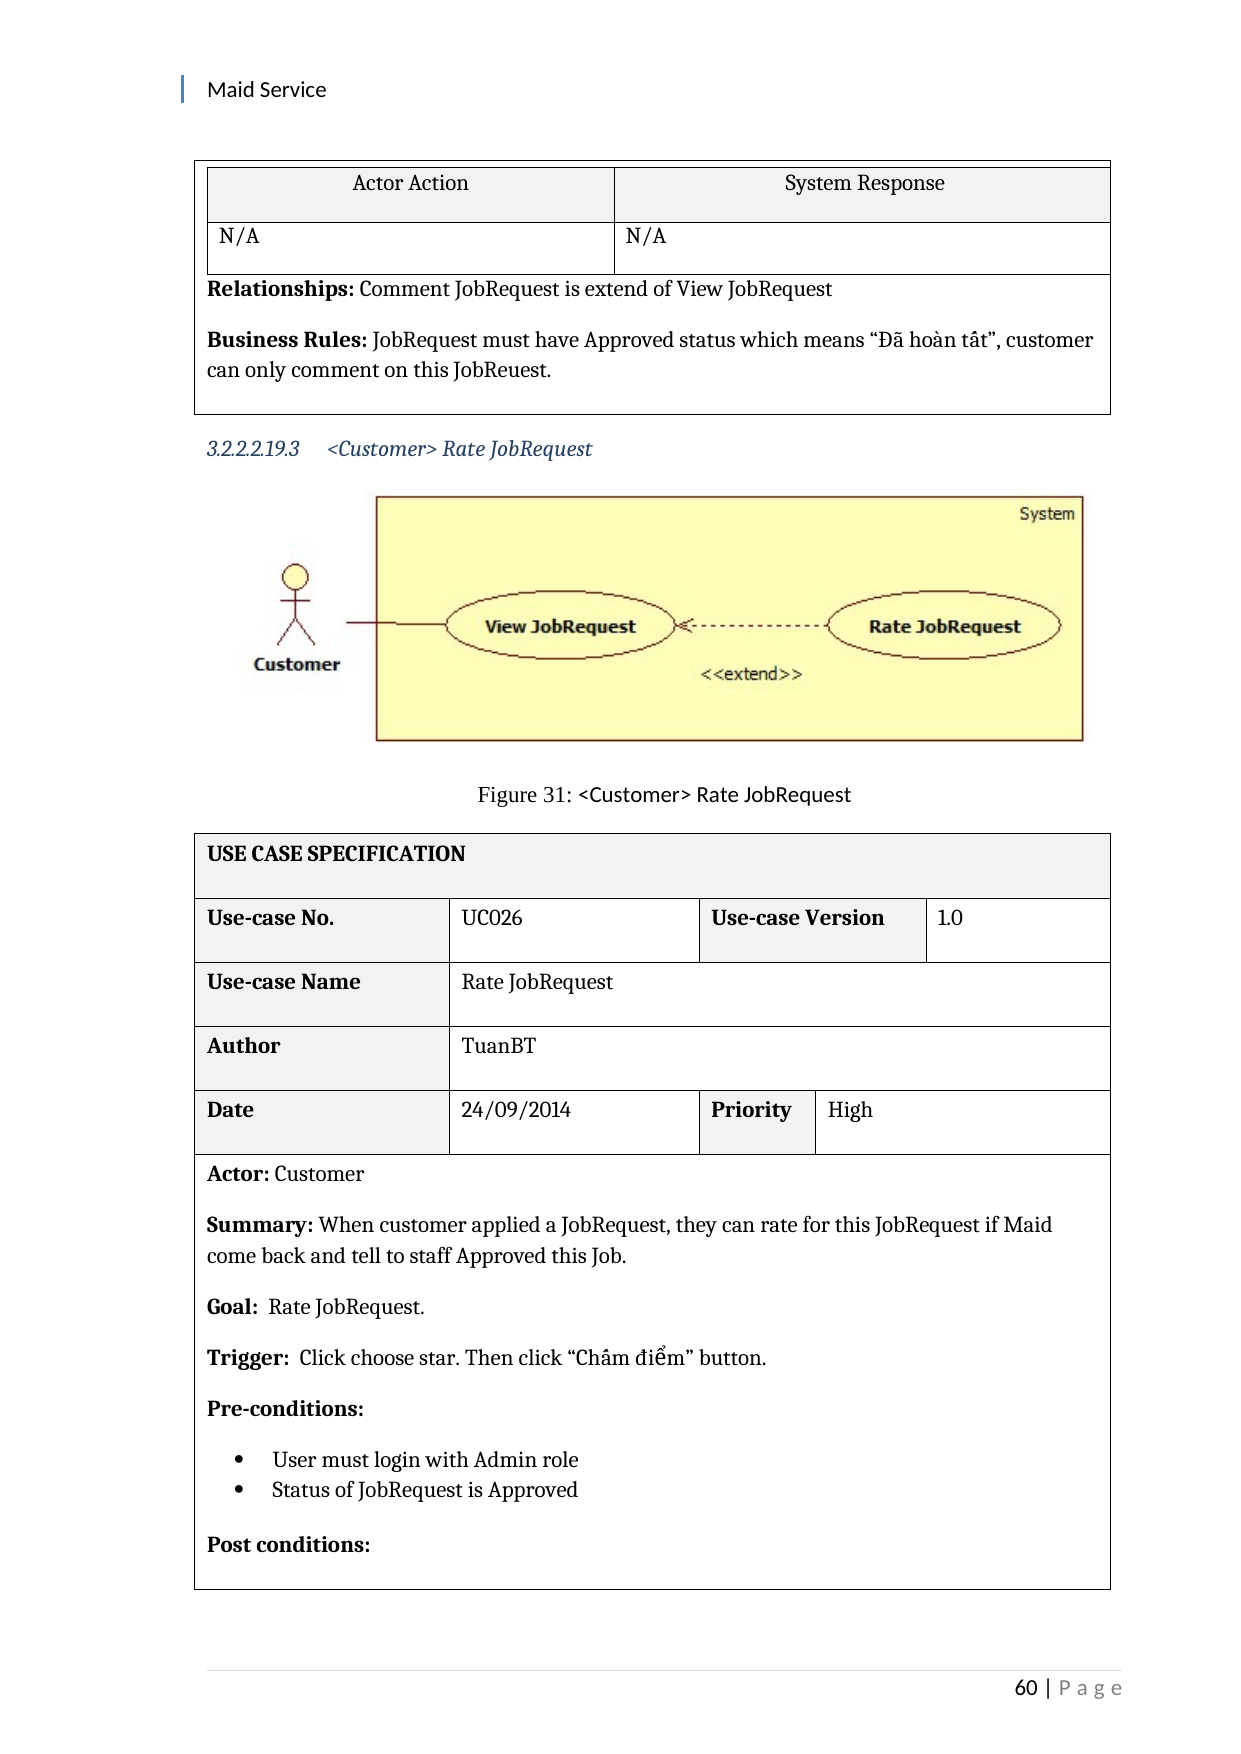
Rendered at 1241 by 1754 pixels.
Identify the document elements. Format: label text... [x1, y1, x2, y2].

table_cell Date [195, 1091, 449, 1154]
table_cell 1.0 [927, 899, 1110, 962]
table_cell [195, 161, 1110, 414]
table_cell Use-case Version [700, 899, 926, 962]
table_cell Use-case Name [195, 963, 449, 1026]
table_cell Rate JobRequest [450, 963, 1110, 1026]
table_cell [195, 1155, 1110, 1589]
table_cell Author [195, 1027, 449, 1090]
table_cell Use-case No. [195, 899, 449, 962]
table_cell TuanBT [450, 1027, 1110, 1090]
table_cell UC026 [450, 899, 699, 962]
subtitle <Customer> Rate JobRequest [207, 436, 1122, 462]
table_cell 24/09/2014 [450, 1091, 699, 1154]
table_header USE CASE SPECIFICATION [195, 834, 1110, 897]
picture [215, 466, 1114, 773]
table_cell High [816, 1091, 1110, 1154]
table_cell Priority [700, 1091, 815, 1154]
